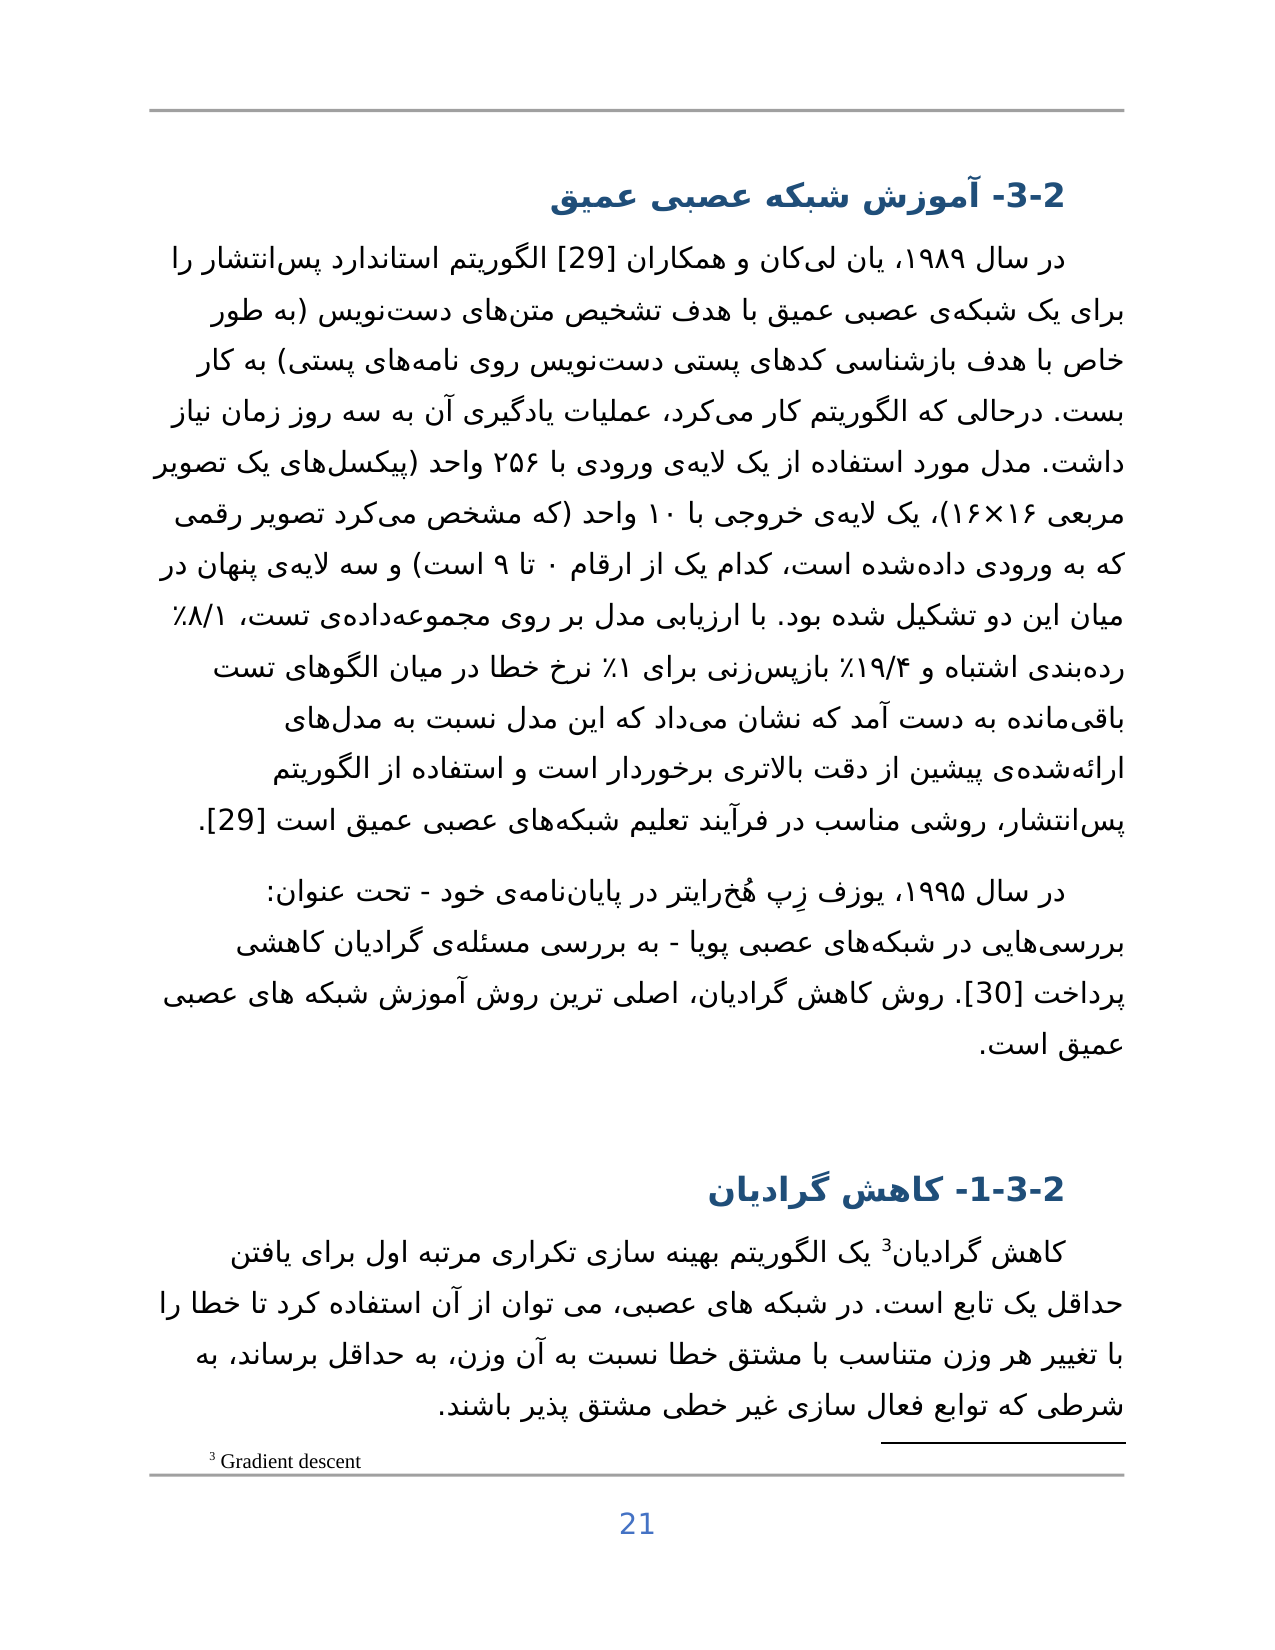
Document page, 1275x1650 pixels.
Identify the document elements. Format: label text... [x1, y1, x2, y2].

text در سال ۱۹۹۵، یوزف زِپ هُخ‌رایتر در پایان‌نامه‌ی خود - تحت عنوان: بررسی‌هایی در شبکه‌های عصبی پویا - به بررسی مسئله‌ی گرادیان کاهشی پرداخت [30]. روش کاهش گرادیان، اصلی ترین روش آموزش شبکه های عصبی عمیق است. [150, 874, 1125, 1061]
text کاهش گرادیان یک الگوریتم بهینه سازی تکراری مرتبه اول برای یافتن حداقل یک تابع است. در شبکه های عصبی، می توان از آن استفاده کرد تا خطا را با تغییر هر وزن متناسب با مشتق خطا نسبت به آن وزن، به حداقل برساند، به شرطی که توابع فعال سازی غیر خطی مشتق پذیر باشند. [150, 1236, 1125, 1422]
subtitle 1-3-2- کاهش گرادیان [150, 1170, 1125, 1209]
subtitle 3-2- آموزش شبکه عصبی عمیق [150, 176, 1125, 215]
text در سال ۱۹۸۹، یان لی‌کان و همکاران [29] الگوریتم استاندارد پس‌انتشار را برای یک شبکه‌ی عصبی عمیق با هدف تشخیص متن‌های دست‌نویس (به طور خاص با هدف بازشناسی کدهای پستی دست‌نویس روی نامه‌های پستی) به کار بست. درحالی که الگوریتم کار می‌کرد، عملیات یادگیری آن به سه روز زمان نیاز داشت. مدل مورد استفاده از یک لایه‌ی ورودی با ۲۵۶ واحد (پیکسل‌های یک تصویر مربعی ۱۶×۱۶)، یک لایه‌ی خروجی با ۱۰ واحد (که مشخص می‌کرد تصویر رقمی که به ورودی داده‌شده است، کدام یک از ارقام ۰ تا ۹ است) و سه لایه‌ی پنهان در میان این دو تشکیل شده بود. با ارزیابی مدل بر روی مجموعه‌داده‌ی تست، ۸/۱٪ رده‌بندی اشتباه و ۱۹/۴٪ بازپس‌زنی برای ۱٪ نرخ خطا در میان الگوهای تست باقی‌مانده به دست آمد که نشان می‌داد که این مدل نسبت به مدل‌های ارائه‌شده‌ی پیشین از دقت بالاتری برخوردار است و استفاده از الگوریتم پس‌انتشار، روشی مناسب در فرآیند تعلیم شبکه‌های عصبی عمیق است [29]. [150, 242, 1125, 837]
